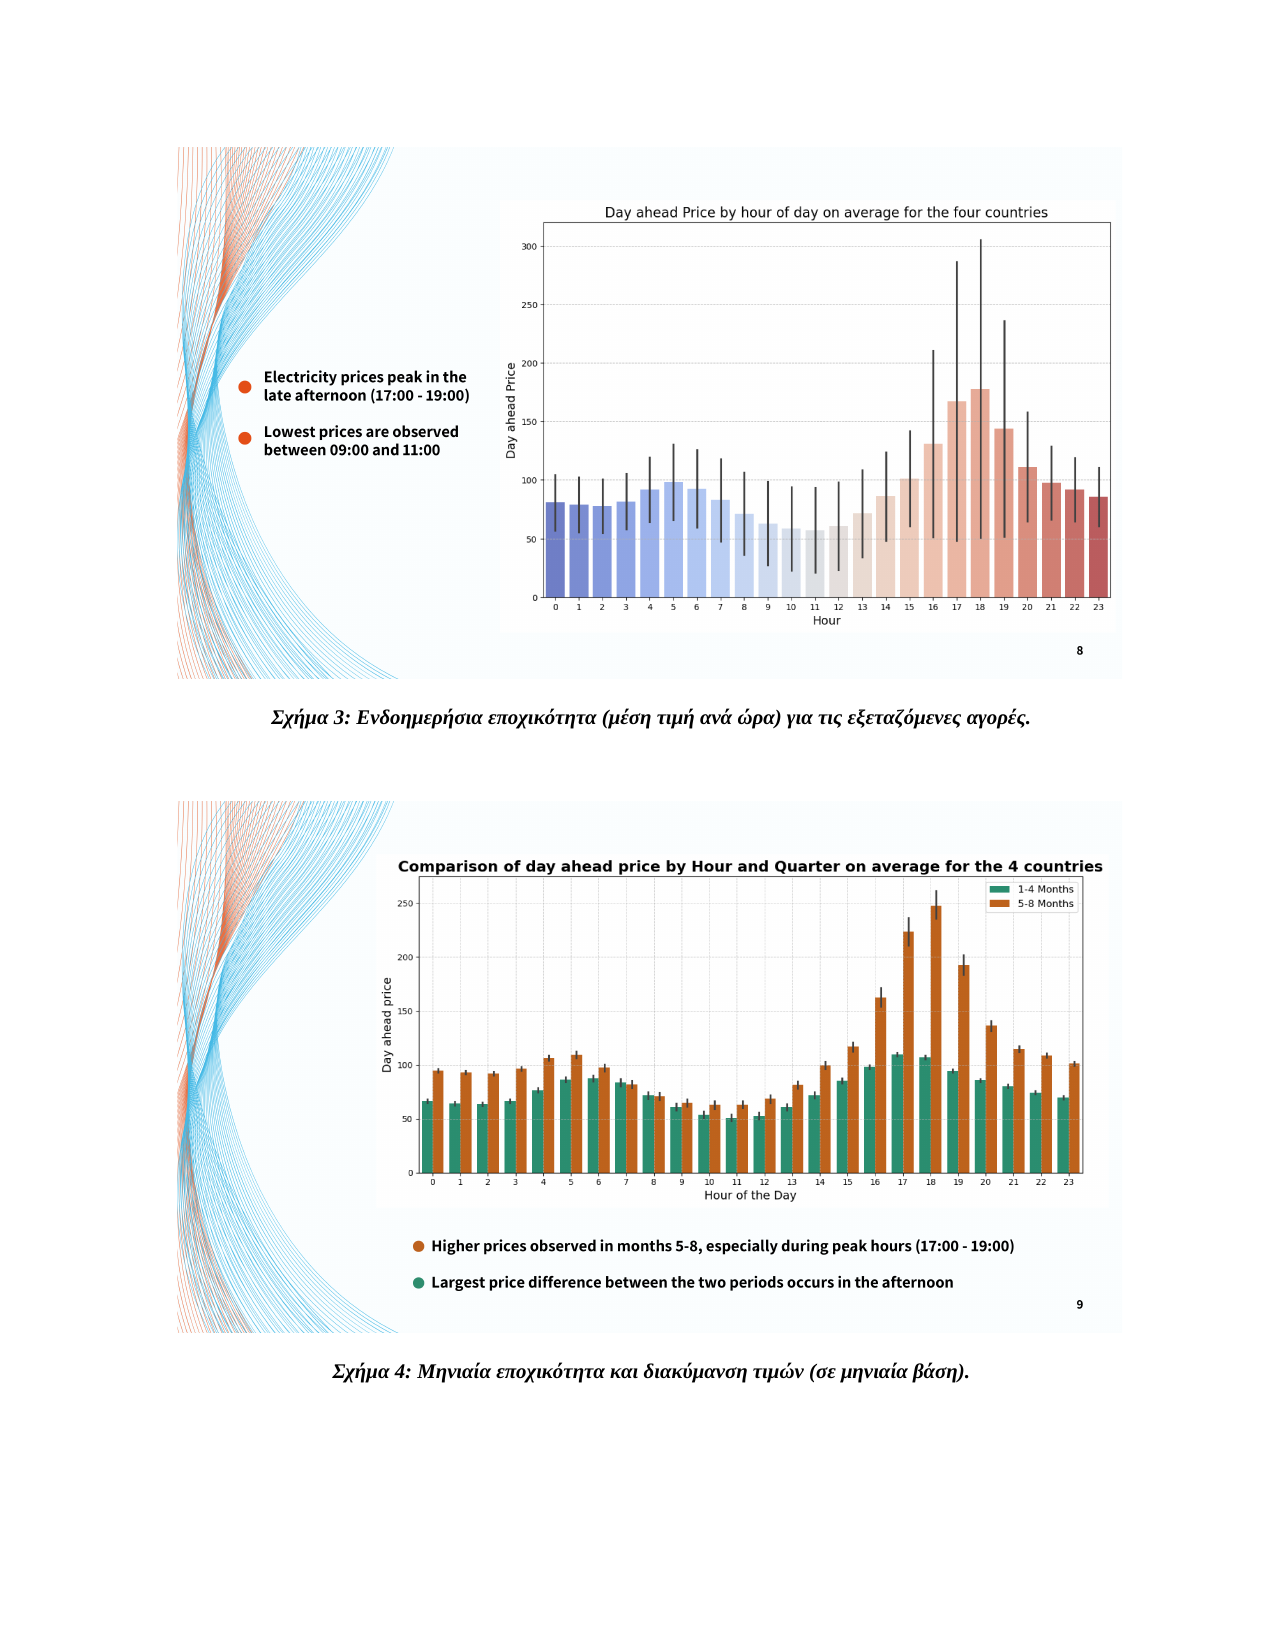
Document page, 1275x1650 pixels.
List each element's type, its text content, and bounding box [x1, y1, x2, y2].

text Σχήμα 3: Ενδοημερήσια εποχικότητα (μέση τιμή ανά ώρα) για τις εξεταζόμενες αγορές. [177, 705, 1127, 729]
picture [177, 147, 1123, 679]
text Σχήμα 4: Μηνιαία εποχικότητα και διακύμανση τιμών (σε μηνιαία βάση). [177, 1359, 1127, 1383]
picture [177, 801, 1123, 1333]
